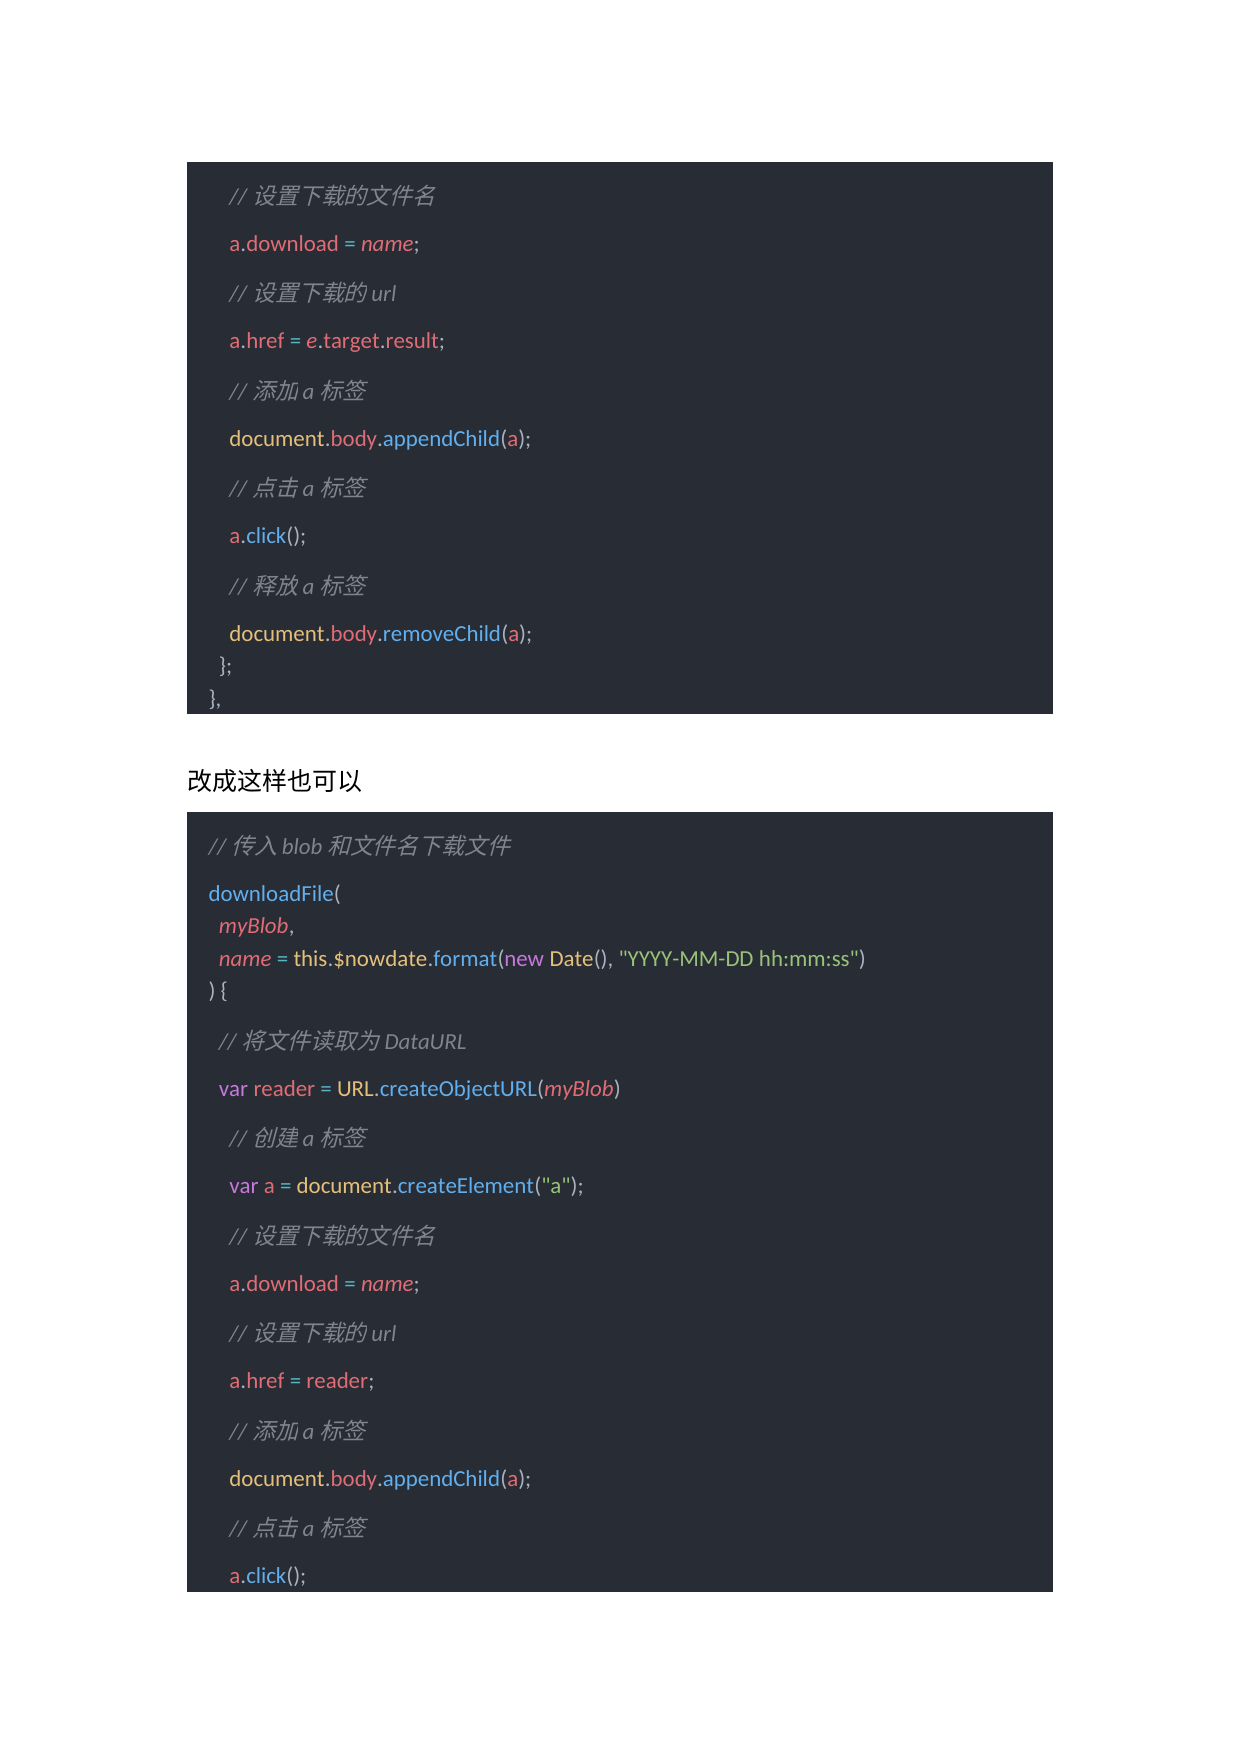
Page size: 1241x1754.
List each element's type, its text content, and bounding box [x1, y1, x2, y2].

text }; [187, 649, 1053, 682]
text document.body.appendChild(a); [187, 422, 1053, 454]
text // 将文件读取为 DataURL [187, 1007, 1053, 1072]
text // 设置下载的文件名 [187, 1202, 1053, 1267]
text // 添加a标签 [187, 1397, 1053, 1462]
text // 添加a标签 [187, 357, 1053, 422]
text name = this.$nowdate.format(new Date(), "YYYY-MM-DD hh:mm:ss") [187, 942, 1053, 974]
text a.click(); [187, 1559, 1053, 1592]
text document.body.removeChild(a); [187, 617, 1053, 649]
text // 设置下载的文件名 [187, 162, 1053, 227]
text 改成这样也可以 [187, 747, 1053, 812]
text a.href = e.target.result; [187, 324, 1053, 357]
text // 传入blob和文件名下载文件 [187, 812, 1053, 877]
text var a = document.createElement("a"); [187, 1169, 1053, 1202]
text a.download = name; [187, 1267, 1053, 1299]
text // 创建a标签 [187, 1104, 1053, 1169]
text myBlob, [187, 909, 1053, 942]
text // 设置下载的url [187, 259, 1053, 324]
text // 释放a标签 [187, 552, 1053, 617]
text document.body.appendChild(a); [187, 1462, 1053, 1494]
text ) { [187, 974, 1053, 1007]
text a.href = reader; [187, 1364, 1053, 1397]
text var reader = URL.createObjectURL(myBlob) [187, 1072, 1053, 1104]
text // 点击a标签 [187, 1494, 1053, 1559]
text // 设置下载的url [187, 1299, 1053, 1364]
text downloadFile( [187, 877, 1053, 909]
text a.download = name; [187, 227, 1053, 259]
text }, [187, 682, 1053, 714]
text // 点击a标签 [187, 454, 1053, 519]
text a.click(); [187, 519, 1053, 552]
